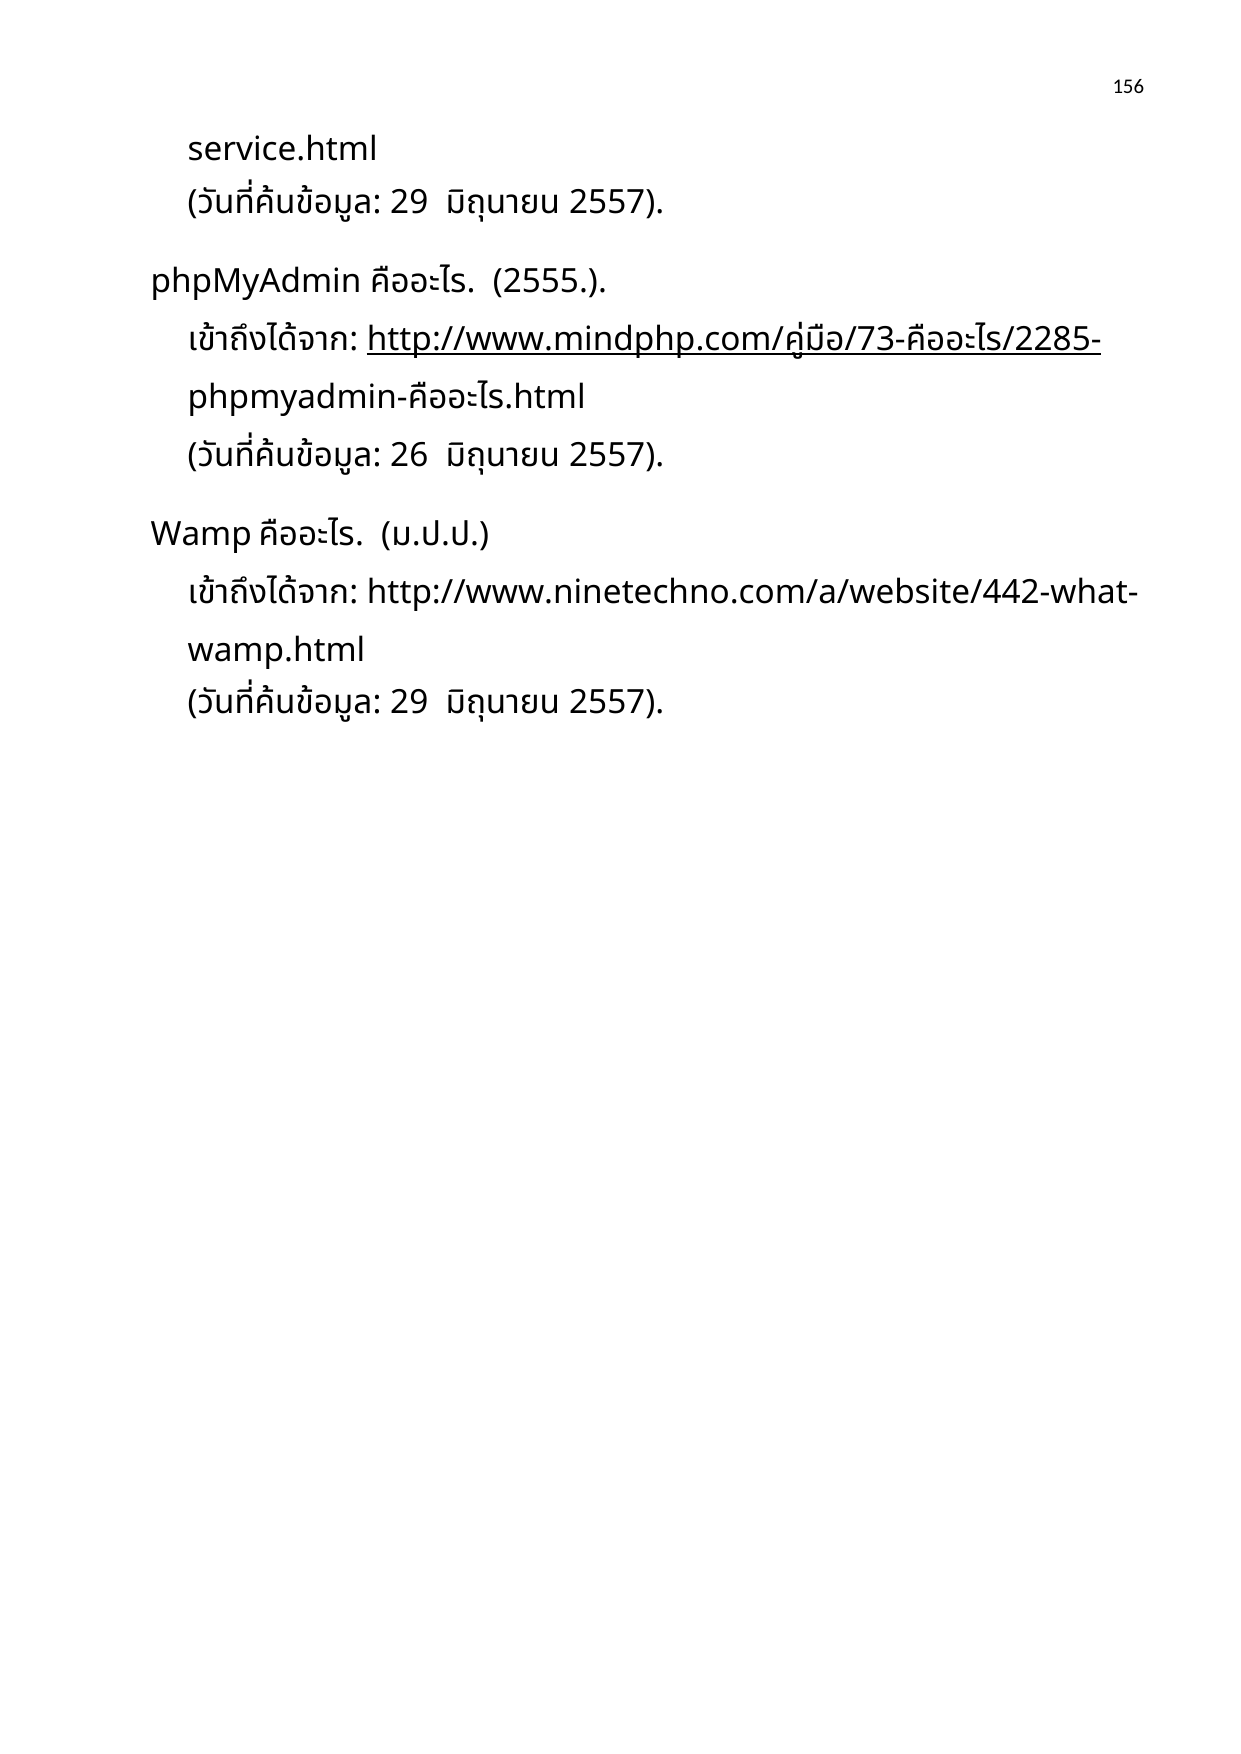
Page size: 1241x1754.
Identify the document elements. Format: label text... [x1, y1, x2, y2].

text Wampคืออะไร. (ม.ป.ป.) เข้าถึงได้จาก: http://www.ninetechno.com/a/website/442-what-wamp.html (วันที่ค้นข้อมูล: 29 มิถุนายน 2557). [150, 510, 1144, 729]
text phpMyAdmin คืออะไร. (2555.). เข้าถึงได้จาก: http://www.mindphp.com/คู่มือ/73-คืออะไร/2285-phpmyadmin-คืออะไร.html (วันที่ค้นข้อมูล: 26 มิถุนายน 2557). [150, 256, 1144, 481]
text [150, 124, 1144, 228]
